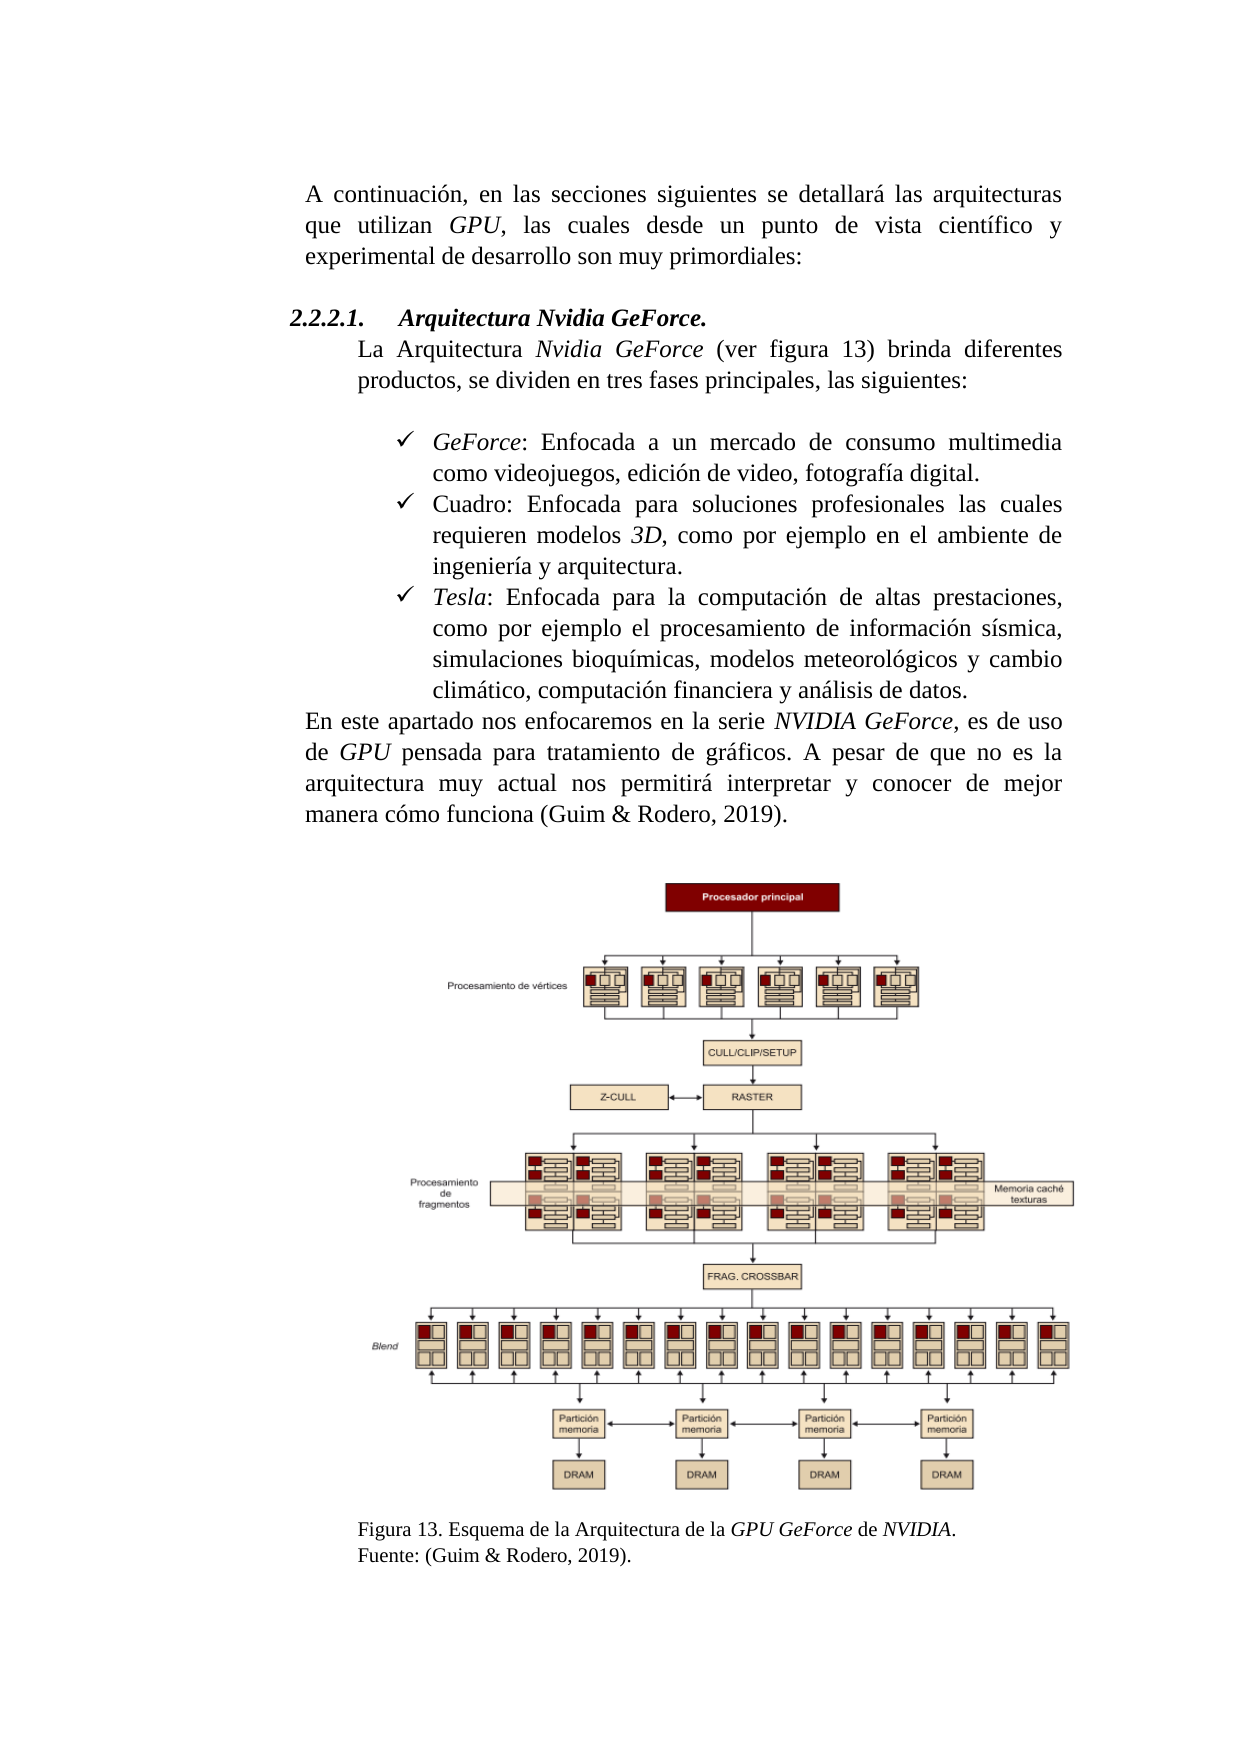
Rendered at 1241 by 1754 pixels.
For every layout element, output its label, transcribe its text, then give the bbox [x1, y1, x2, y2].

list Cuadro: Enfocada para soluciones profesionales las cuales requieren modelos 3D, como por ejemplo en el ambiente de ingeniería y arquitectura. [395, 489, 1063, 580]
text Fuente: (Guim & Rodero, 2019). [357, 1543, 1063, 1567]
list GeForce: Enfocada a un mercado de consumo multimedia como videojuegos, edición de video, fotografía digital. [395, 427, 1063, 487]
list Arquitectura Nvidia GeForce. [290, 303, 1063, 332]
list A continuación, en las secciones siguientes se detallará las arquitecturas que utilizan GPU, las cuales desde un punto de vista científico y experimental de desarrollo son muy primordiales: [305, 179, 1063, 269]
list Tesla: Enfocada para la computación de altas prestaciones, como por ejemplo el procesamiento de información sísmica, simulaciones bioquímicas, modelos meteorológicos y cambio climático, computación financiera y análisis de datos. [395, 582, 1063, 704]
list En este apartado nos enfocaremos en la serie NVIDIA GeForce, es de uso de GPU pensada para tratamiento de gráficos. A pesar de que no es la arquitectura muy actual nos permitirá interpretar y conocer de mejor manera cómo funciona (Guim & Rodero, 2019). [305, 706, 1063, 828]
picture [357, 878, 1084, 1499]
text Figura 13. Esquema de la Arquitectura de la GPU GeForce de NVIDIA. [357, 1517, 1063, 1541]
list La Arquitectura Nvidia GeForce (ver figura 13) brinda diferentes productos, se dividen en tres fases principales, las siguientes: [357, 334, 1063, 394]
